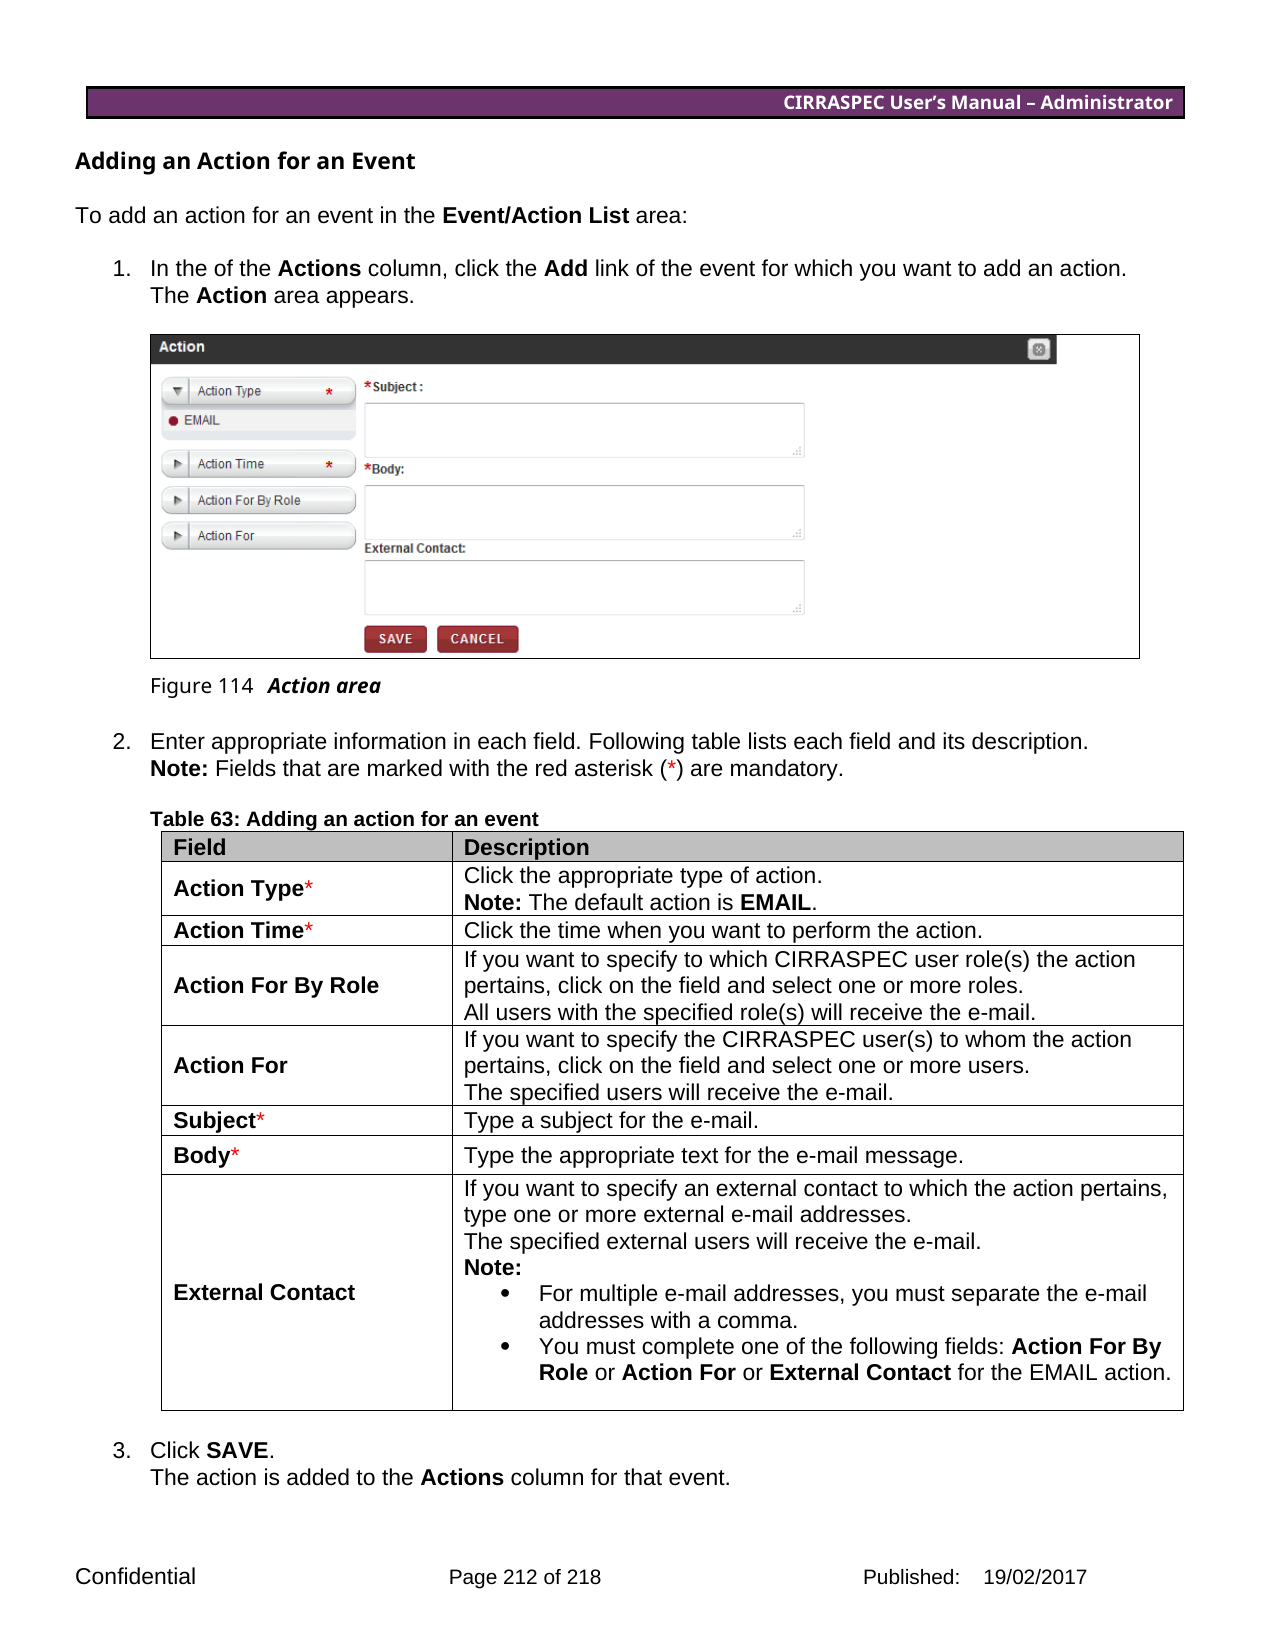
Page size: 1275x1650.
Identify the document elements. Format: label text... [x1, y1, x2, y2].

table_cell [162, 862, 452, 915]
list In the of the Actions column, click the Add link of the event for which you want to add an action. [112, 255, 1152, 282]
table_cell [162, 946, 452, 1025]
text Action area [150, 671, 1181, 728]
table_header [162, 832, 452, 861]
list Enter appropriate information in each field. Following table lists each field and its description. [112, 728, 1152, 754]
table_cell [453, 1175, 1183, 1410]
text To add an action for an event in the Event/Action List area: [75, 202, 1152, 229]
subtitle Adding an Action for an Event [75, 145, 1181, 176]
list Click SAVE. [112, 1437, 1152, 1463]
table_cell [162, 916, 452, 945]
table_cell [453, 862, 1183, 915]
picture [151, 335, 1139, 658]
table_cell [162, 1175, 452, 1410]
text The Action area appears. [150, 282, 1152, 308]
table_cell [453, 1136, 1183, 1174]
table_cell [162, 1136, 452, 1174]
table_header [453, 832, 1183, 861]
text Note: Fields that are marked with the red asterisk (*) are mandatory. [150, 754, 1152, 781]
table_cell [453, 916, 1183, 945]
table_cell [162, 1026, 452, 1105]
text The action is added to the Actions column for that event. [150, 1463, 1152, 1490]
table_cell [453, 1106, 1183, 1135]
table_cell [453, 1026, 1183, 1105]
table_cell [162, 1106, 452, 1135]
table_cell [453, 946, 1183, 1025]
